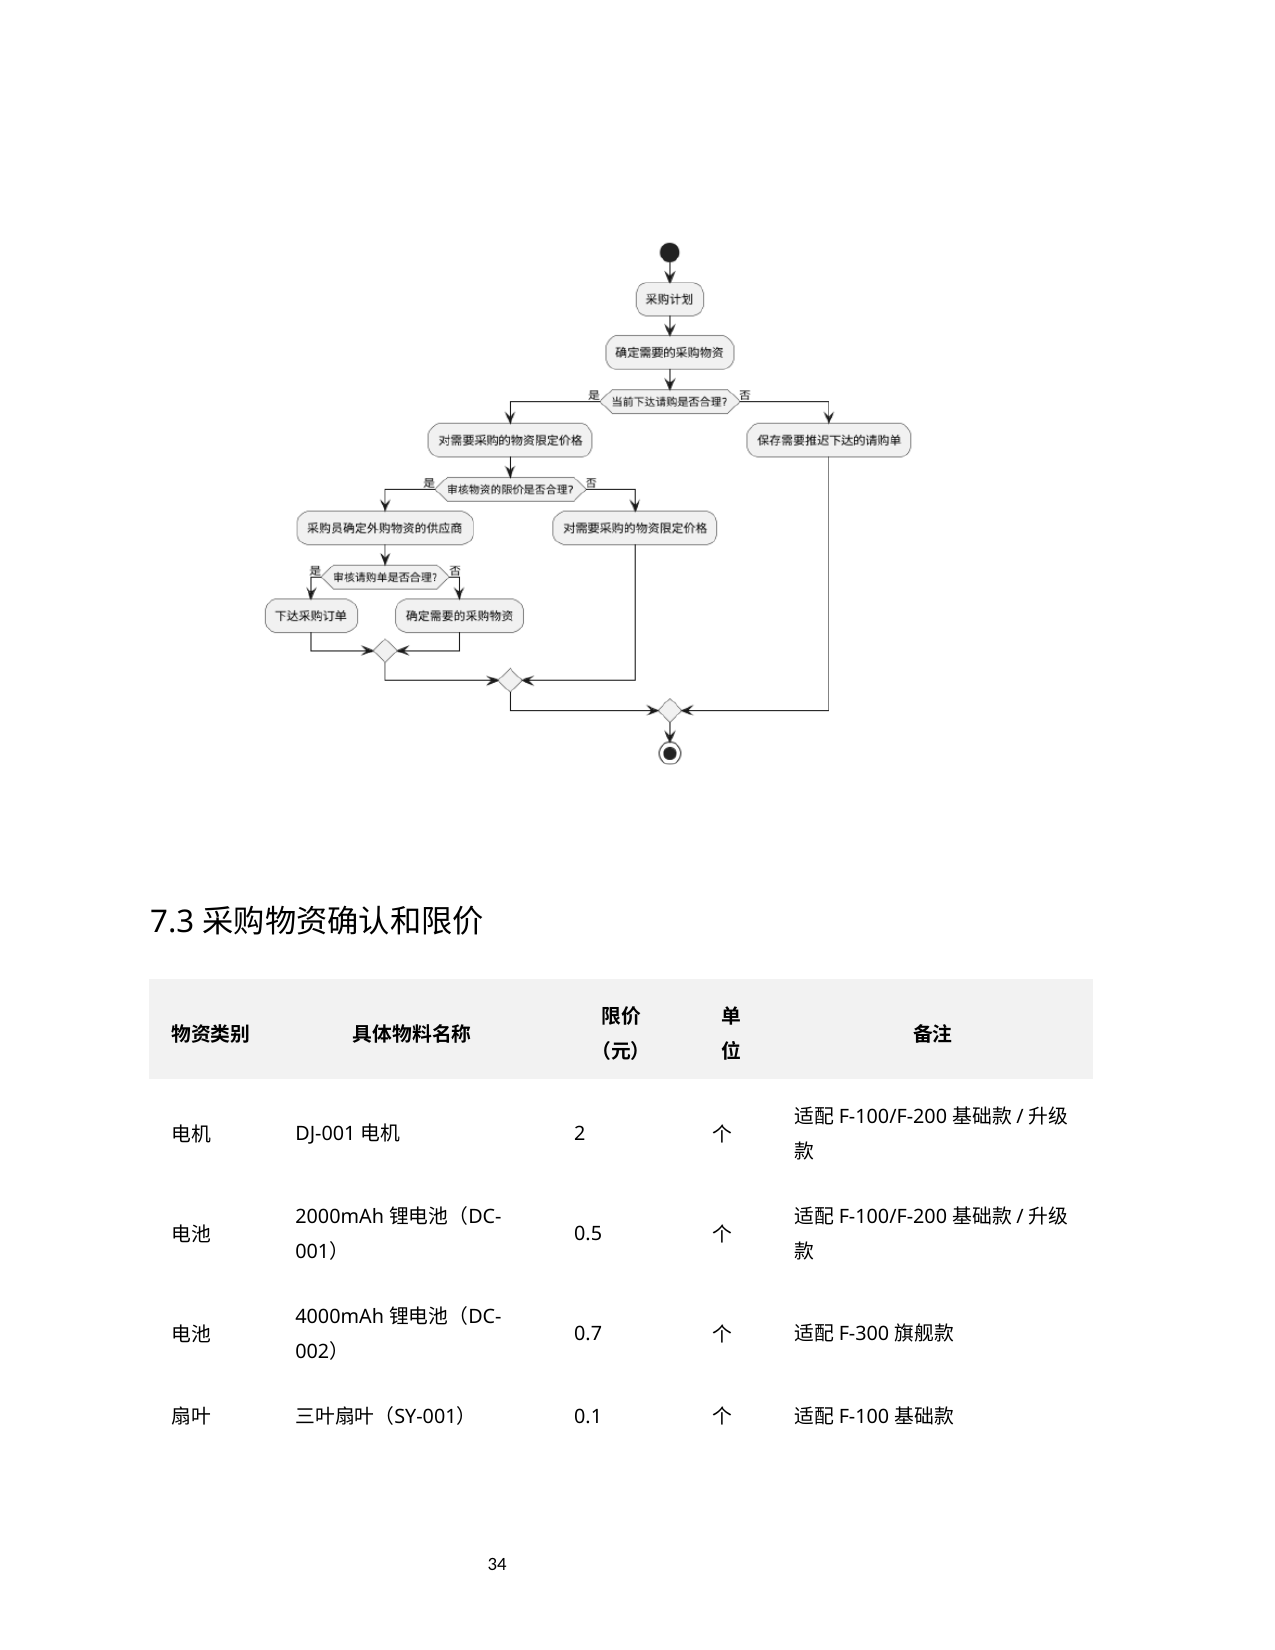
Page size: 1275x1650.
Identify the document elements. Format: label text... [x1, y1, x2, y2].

table_header 备注 [772, 979, 1093, 1079]
table_cell 2 [551, 1079, 690, 1179]
table_cell 扇叶 [149, 1379, 273, 1444]
table_header 物资类别 [149, 979, 273, 1079]
table_header 限价（元） [551, 979, 690, 1079]
table_cell 个 [690, 1079, 772, 1179]
table_cell 个 [690, 1279, 772, 1379]
table_header 具体物料名称 [273, 979, 551, 1079]
table_cell 4000mAh 锂电池（DC-002） [273, 1279, 551, 1379]
subtitle 采购物资确认和限价 [150, 896, 1125, 941]
table_cell 电机 [149, 1079, 273, 1179]
table_cell 适配 F-300 旗舰款 [772, 1279, 1093, 1379]
table_header 单位 [690, 979, 772, 1079]
table_cell 三叶扇叶（SY-001） [273, 1379, 551, 1444]
table_cell 0.7 [551, 1279, 690, 1379]
table_cell DJ-001 电机 [273, 1079, 551, 1179]
table_cell 适配 F-100/F-200 基础款 / 升级款 [772, 1179, 1093, 1279]
table_cell 0.1 [551, 1379, 690, 1444]
table_cell 电池 [149, 1279, 273, 1379]
table_cell 个 [690, 1179, 772, 1279]
table_cell 电池 [149, 1179, 273, 1279]
table_cell 适配 F-100 基础款 [772, 1379, 1093, 1444]
table_cell 个 [690, 1379, 772, 1444]
table_cell 适配 F-100/F-200 基础款 / 升级款 [772, 1079, 1093, 1179]
picture [258, 196, 917, 813]
table_cell 0.5 [551, 1179, 690, 1279]
table_cell 2000mAh 锂电池（DC-001） [273, 1179, 551, 1279]
